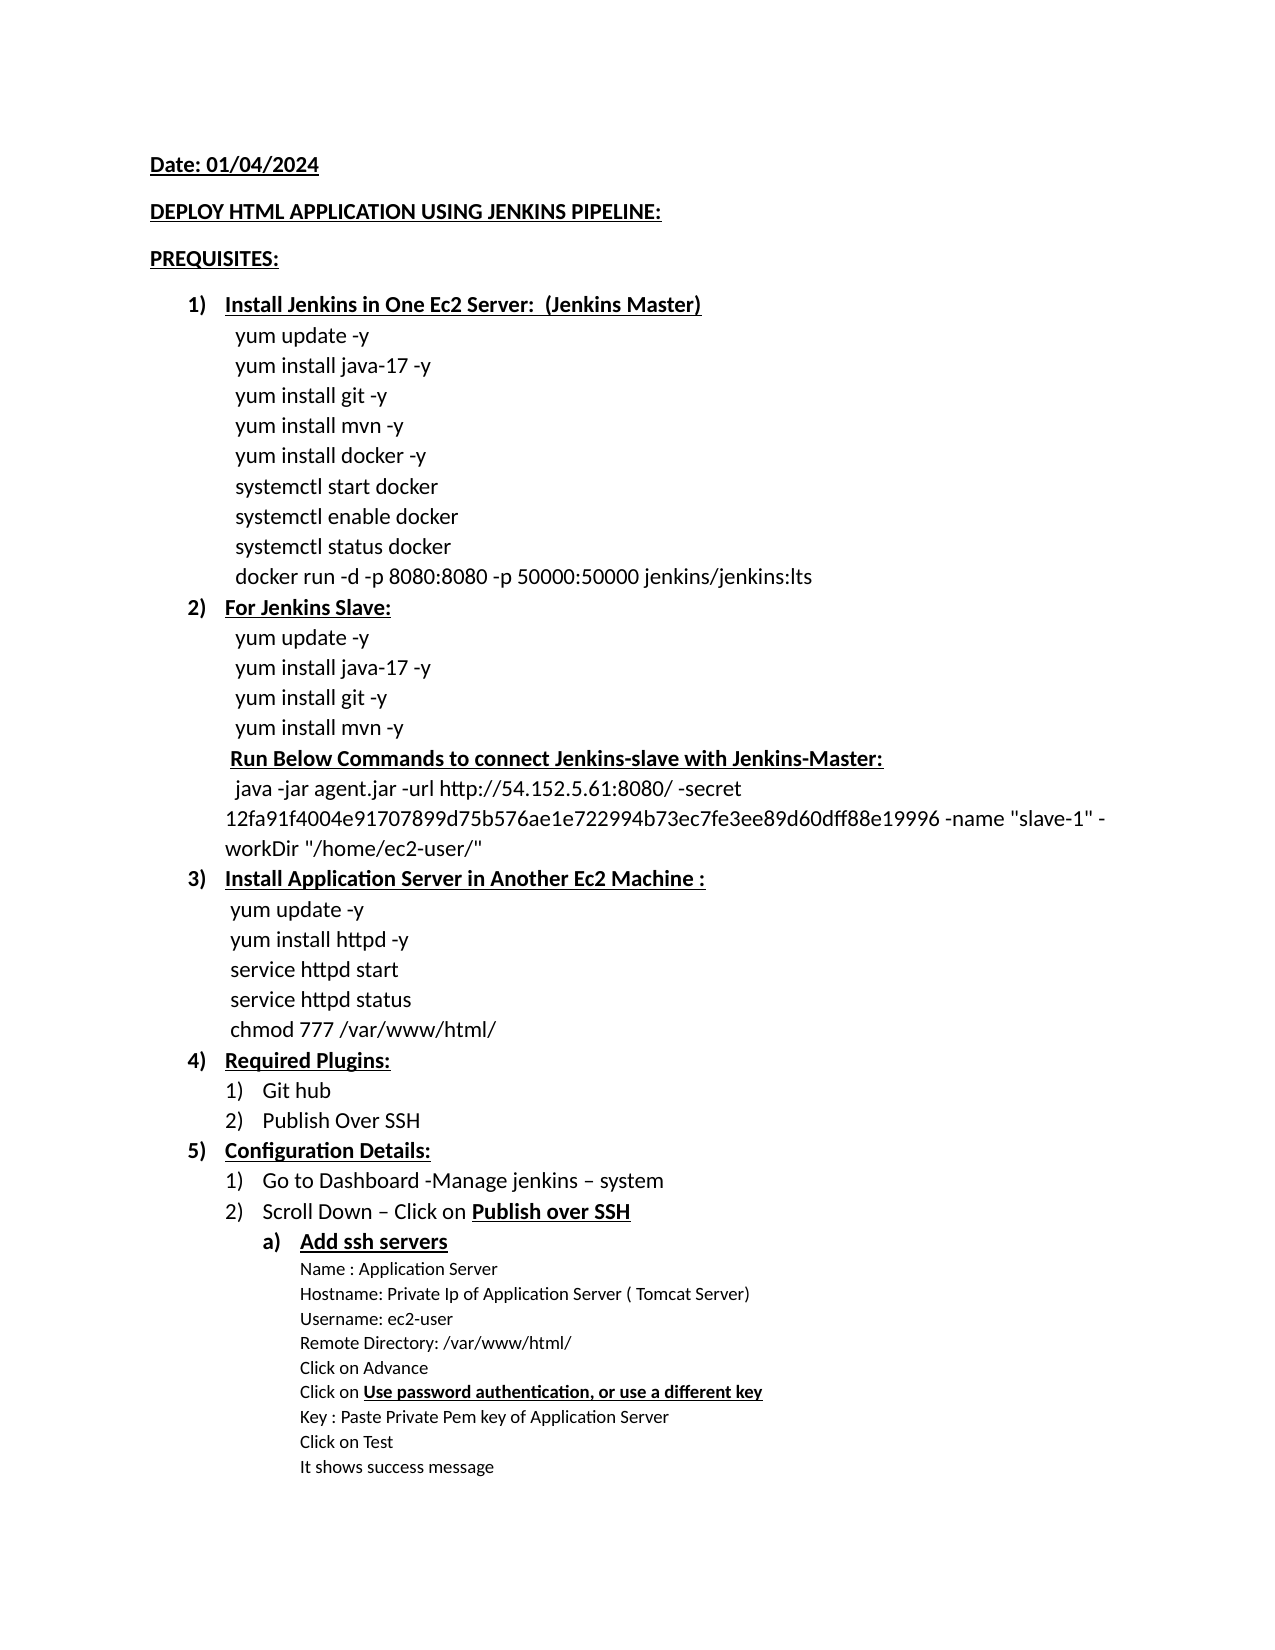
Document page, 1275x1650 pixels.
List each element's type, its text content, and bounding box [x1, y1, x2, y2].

list Key : Paste Private Pem key of Application Server [300, 1405, 1125, 1428]
list yum install java-17 -y [225, 653, 1125, 681]
list yum install httpd -y [225, 925, 1125, 953]
list yum update -y [225, 623, 1125, 651]
list Install Application Server in Another Ec2 Machine : [187, 864, 1125, 893]
list yum update -y [225, 321, 1125, 349]
list systemctl enable docker [225, 502, 1125, 530]
list service httpd status [225, 985, 1125, 1013]
list yum install mvn -y [225, 411, 1125, 439]
list Scroll Down – Click on Publish over SSH [225, 1197, 1125, 1225]
list Publish Over SSH [225, 1106, 1125, 1134]
list For Jenkins Slave: [187, 593, 1125, 621]
list Username: ec2-user [300, 1307, 1125, 1329]
list Git hub [225, 1076, 1125, 1104]
list It shows success message [300, 1455, 1125, 1478]
list chmod 777 /var/www/html/ [225, 1016, 1125, 1044]
list Hostname: Private Ip of Application Server ( Tomcat Server) [300, 1282, 1125, 1305]
list Click on Test [300, 1430, 1125, 1453]
list java -jar agent.jar -url http://54.152.5.61:8080/ -secret 12fa91f4004e91707899d75b576ae1e722994b73ec7fe3ee89d60dff88e19996 -name "slave-1" -workDir "/home/ec2-user/" [225, 774, 1125, 862]
text Date: 01/04/2024 [150, 150, 1125, 178]
list Click on Advance [300, 1356, 1125, 1379]
list systemctl status docker [225, 532, 1125, 560]
list yum install java-17 -y [225, 351, 1125, 379]
list Add ssh servers [262, 1227, 1125, 1255]
list Configuration Details: [187, 1136, 1125, 1164]
text PREQUISITES: [150, 244, 1125, 272]
list yum install docker -y [225, 442, 1125, 470]
list Required Plugins: [187, 1046, 1125, 1074]
list Install Jenkins in One Ec2 Server: (Jenkins Master) [187, 291, 1125, 319]
list Run Below Commands to connect Jenkins-slave with Jenkins-Master: [225, 744, 1125, 772]
list docker run -d -p 8080:8080 -p 50000:50000 jenkins/jenkins:lts [225, 562, 1125, 591]
list Remote Directory: /var/www/html/ [300, 1331, 1125, 1354]
list service httpd start [225, 955, 1125, 983]
list Name : Application Server [300, 1257, 1125, 1280]
list yum update -y [225, 895, 1125, 923]
list yum install git -y [225, 683, 1125, 711]
list Go to Dashboard -Manage jenkins – system [225, 1167, 1125, 1195]
text DEPLOY HTML APPLICATION USING JENKINS PIPELINE: [150, 197, 1125, 225]
list yum install git -y [225, 381, 1125, 409]
list systemctl start docker [225, 472, 1125, 500]
list yum install mvn -y [225, 713, 1125, 742]
list Click on Use password authentication, or use a different key [300, 1381, 1125, 1404]
